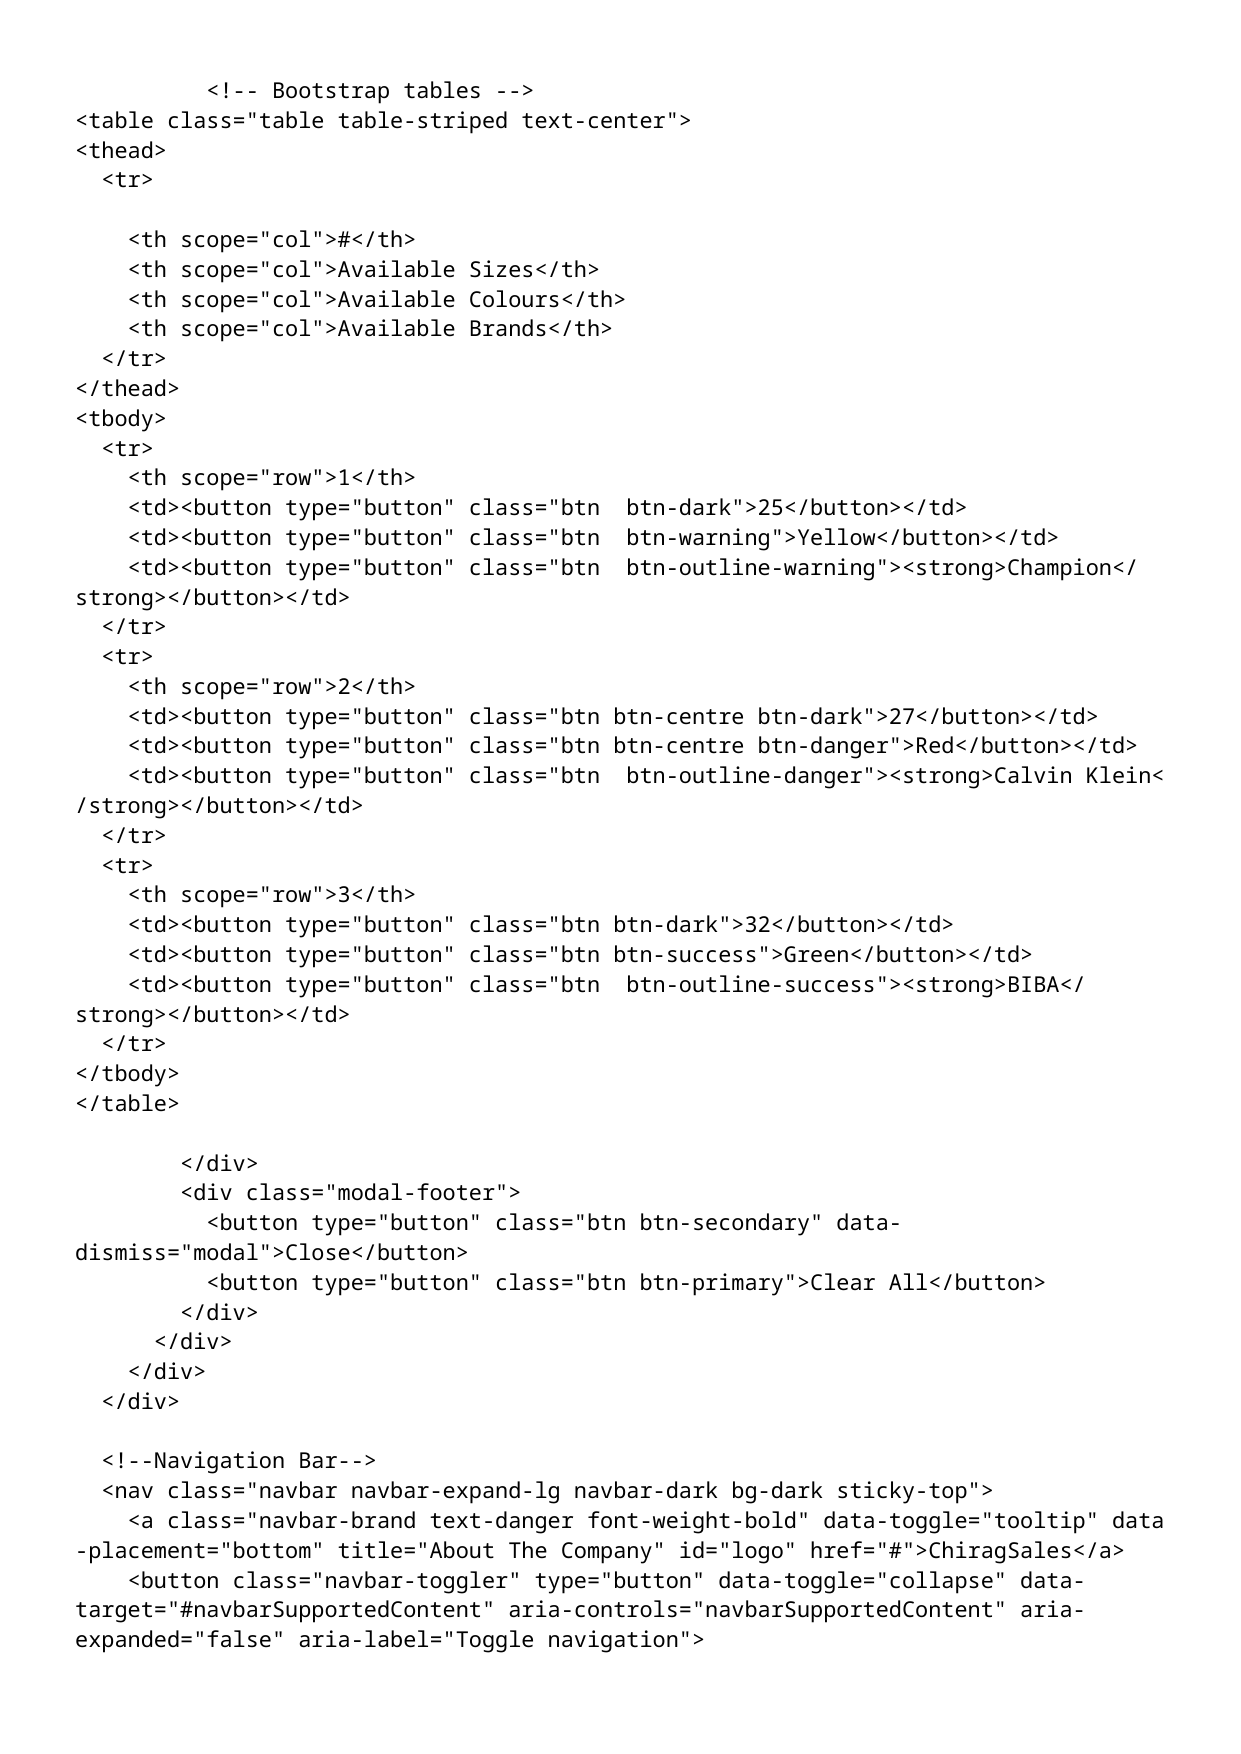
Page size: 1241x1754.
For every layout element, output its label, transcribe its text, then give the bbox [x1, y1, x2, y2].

text </tr> [75, 820, 1165, 849]
text <td><button type="button" class="btn btn-success">Green</button></td> [75, 939, 1165, 969]
text <nav class="navbar navbar-expand-lg navbar-dark bg-dark sticky-top"> [75, 1475, 1165, 1505]
text <tr> [75, 641, 1165, 671]
text <tr> [75, 849, 1165, 879]
text </div> [75, 1296, 1165, 1326]
text </div> [75, 1326, 1165, 1356]
text <td><button type="button" class="btn btn-dark">25</button></td> [75, 492, 1165, 522]
text <td><button type="button" class="btn btn-outline-warning"><strong>Champion</strong></button></td> [75, 552, 1165, 611]
text </div> [75, 1386, 1165, 1416]
text <td><button type="button" class="btn btn-dark">32</button></td> [75, 909, 1165, 939]
text <!-- Bootstrap tables --> [75, 75, 1165, 105]
text <a class="navbar-brand text-danger font-weight-bold" data-toggle="tooltip" data-placement="bottom" title="About The Company" id="logo" href="#">ChiragSales</a> [75, 1505, 1165, 1564]
text <td><button type="button" class="btn btn-warning">Yellow</button></td> [75, 522, 1165, 552]
text <th scope="col">#</th> [75, 224, 1165, 254]
text </tbody> [75, 1058, 1165, 1088]
text </tr> [75, 1028, 1165, 1058]
text </tr> [75, 611, 1165, 641]
text <table class="table table-striped text-center"> [75, 105, 1165, 134]
text </tr> [75, 343, 1165, 373]
text <button type="button" class="btn btn-secondary" data-dismiss="modal">Close</button> [75, 1207, 1165, 1267]
text </div> [75, 1356, 1165, 1386]
text <tbody> [75, 403, 1165, 432]
text <td><button type="button" class="btn btn-outline-success"><strong>BIBA</strong></button></td> [75, 969, 1165, 1028]
text <th scope="col">Available Sizes</th> [75, 254, 1165, 283]
text <tr> [75, 432, 1165, 462]
text <th scope="row">3</th> [75, 879, 1165, 909]
text <th scope="row">1</th> [75, 462, 1165, 492]
text <!--Navigation Bar--> [75, 1445, 1165, 1475]
text <div class="modal-footer"> [75, 1177, 1165, 1207]
text <th scope="col">Available Brands</th> [75, 313, 1165, 343]
text <button type="button" class="btn btn-primary">Clear All</button> [75, 1267, 1165, 1296]
text <td><button type="button" class="btn btn-outline-danger"><strong>Calvin Klein</strong></button></td> [75, 760, 1165, 820]
text </div> [75, 1147, 1165, 1177]
text <th scope="col">Available Colours</th> [75, 283, 1165, 313]
text </table> [75, 1088, 1165, 1118]
text </thead> [75, 373, 1165, 403]
text <th scope="row">2</th> [75, 671, 1165, 701]
text <td><button type="button" class="btn btn-centre btn-dark">27</button></td> [75, 701, 1165, 730]
text <td><button type="button" class="btn btn-centre btn-danger">Red</button></td> [75, 730, 1165, 760]
text <thead> [75, 134, 1165, 164]
text <tr> [75, 164, 1165, 194]
text <button class="navbar-toggler" type="button" data-toggle="collapse" data-target="#navbarSupportedContent" aria-controls="navbarSupportedContent" aria-expanded="false" aria-label="Toggle navigation"> [75, 1564, 1165, 1654]
